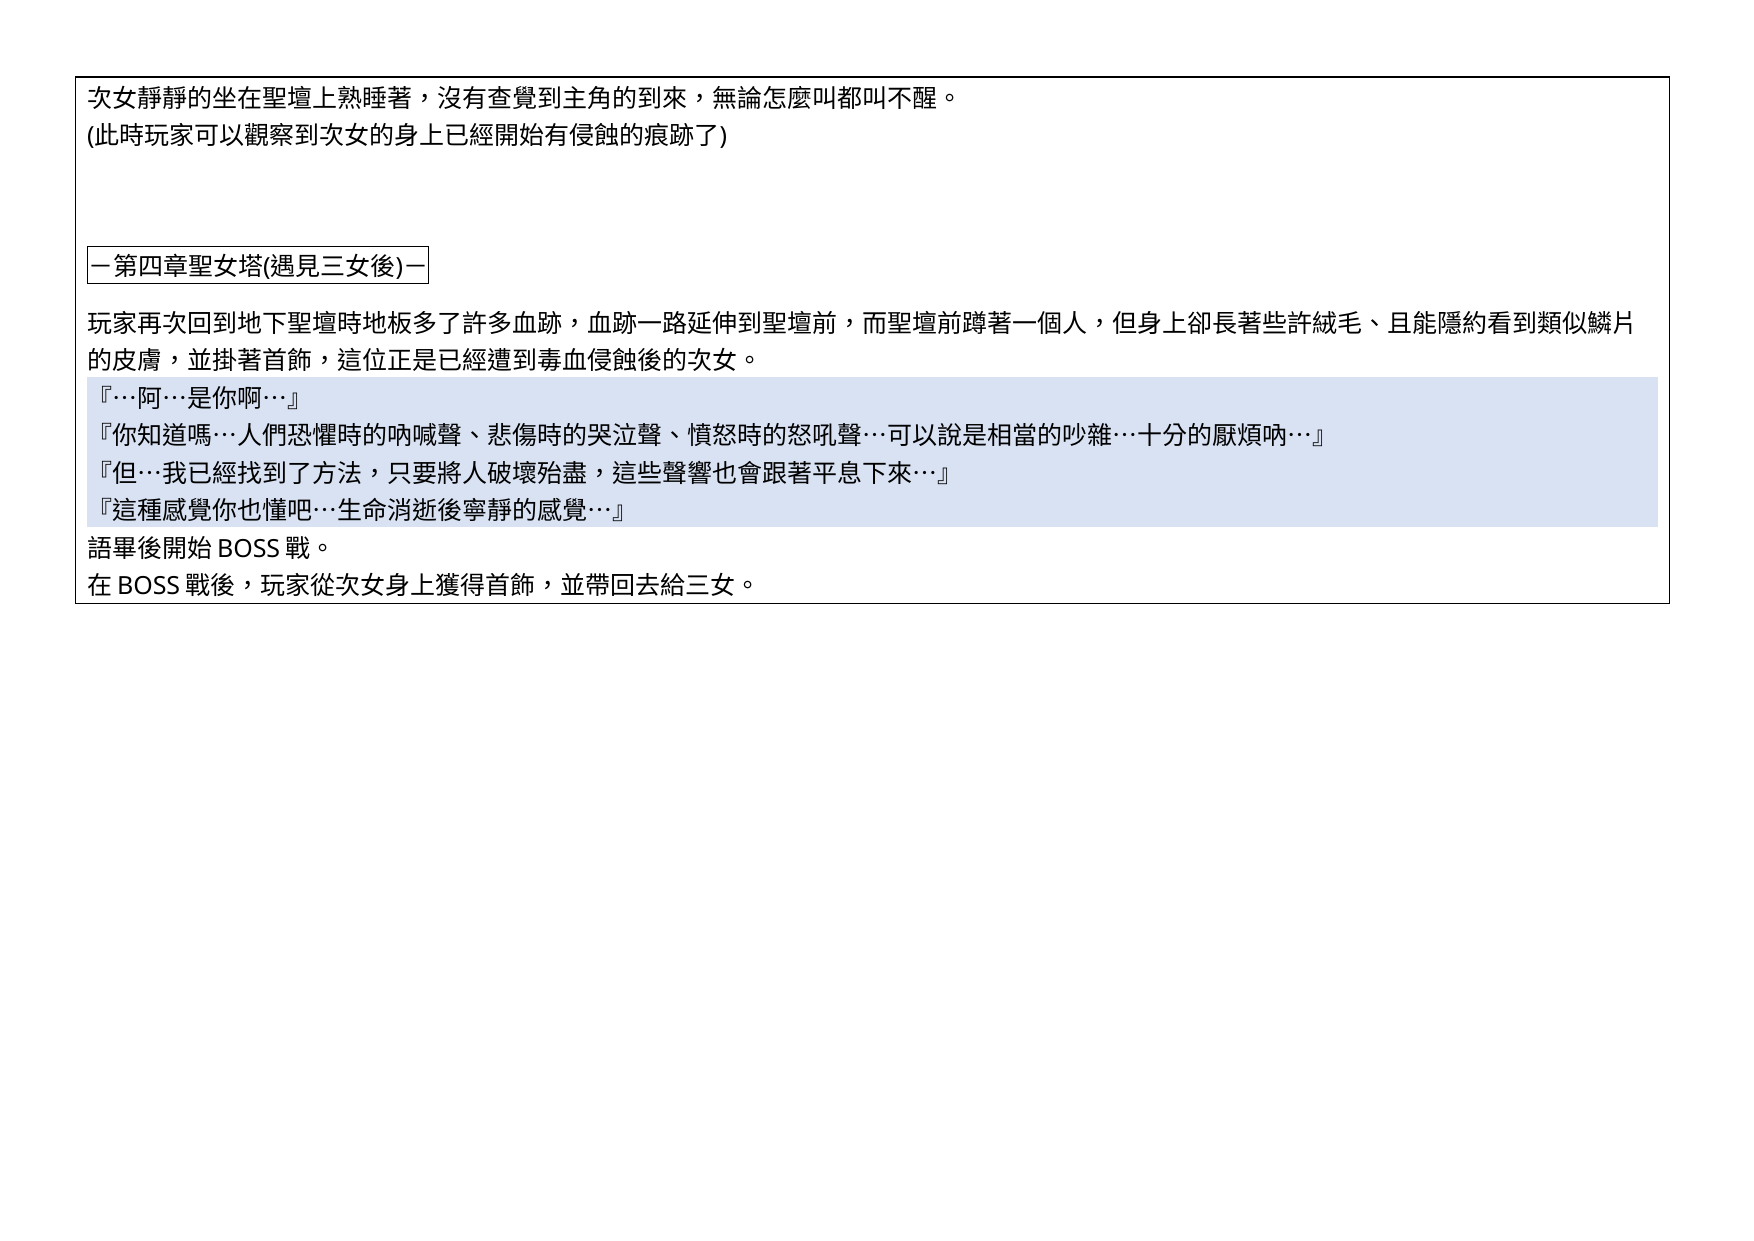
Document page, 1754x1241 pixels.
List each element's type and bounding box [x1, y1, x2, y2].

table_cell [76, 78, 1669, 602]
